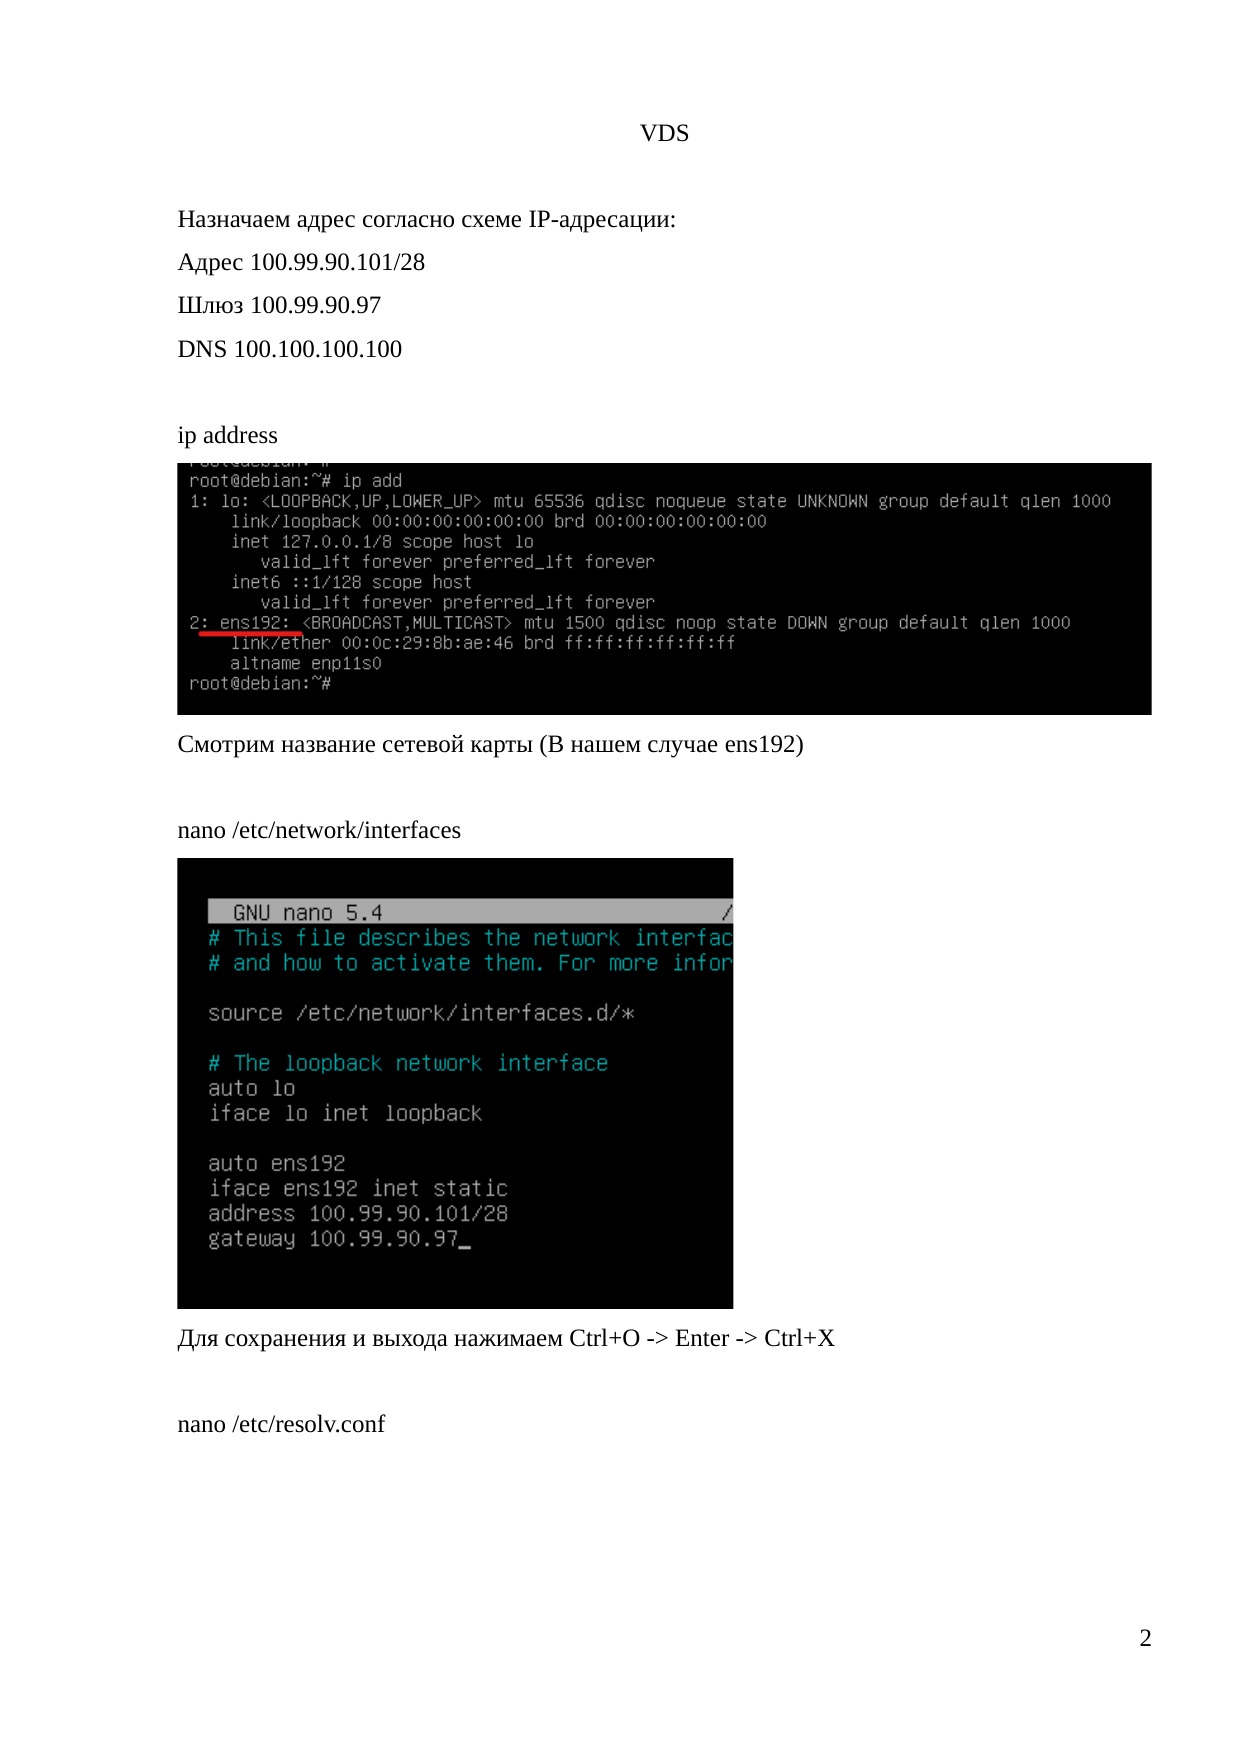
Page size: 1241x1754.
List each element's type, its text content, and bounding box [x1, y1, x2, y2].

picture [177, 858, 734, 1309]
text ip address [177, 420, 1152, 449]
text nano /etc/resolv.conf [177, 1409, 1152, 1438]
text VDS [177, 118, 1152, 147]
text Для сохранения и выхода нажимаем Ctrl+O -> Enter -> Ctrl+X [177, 1323, 1152, 1352]
text Назначаем адрес согласно схеме IP-адресации: [177, 204, 1152, 233]
text Шлюз 100.99.90.97 [177, 291, 1152, 319]
text Смотрим название сетевой карты (В нашем случае ens192) [177, 729, 1152, 758]
text Адрес 100.99.90.101/28 [177, 247, 1152, 276]
picture [177, 463, 1152, 715]
text DNS 100.100.100.100 [177, 334, 1152, 362]
text nano /etc/network/interfaces [177, 816, 1152, 844]
